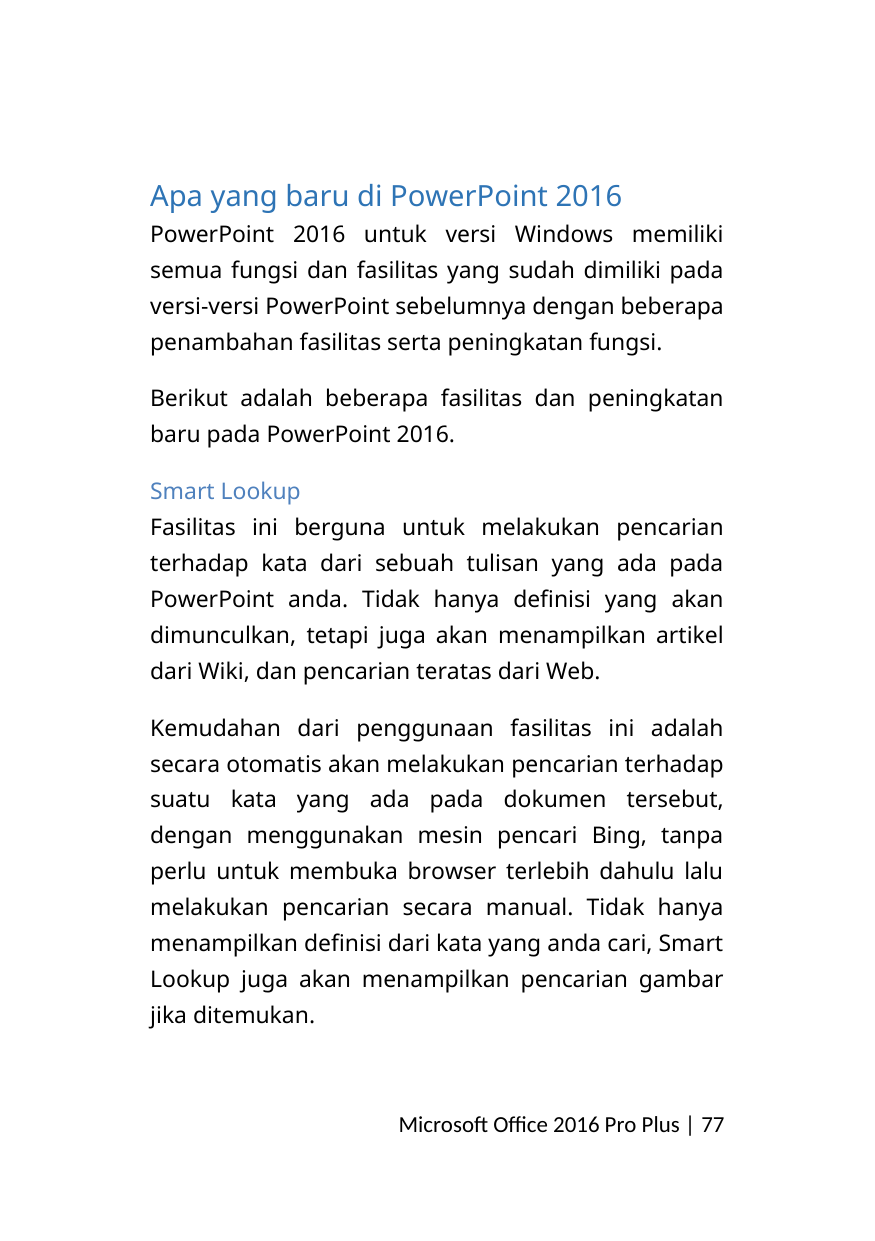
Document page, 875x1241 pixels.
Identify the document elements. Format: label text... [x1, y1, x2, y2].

text PowerPoint 2016 untuk versi Windows memiliki semua fungsi dan fasilitas yang sudah dimiliki pada versi-versi PowerPoint sebelumnya dengan beberapa penambahan fasilitas serta peningkatan fungsi. [150, 218, 724, 357]
text Apa yang baru di PowerPoint 2016 [150, 175, 724, 215]
text Fasilitas ini berguna untuk melakukan pencarian terhadap kata dari sebuah tulisan yang ada pada PowerPoint anda. Tidak hanya definisi yang akan dimunculkan, tetapi juga akan menampilkan artikel dari Wiki, dan pencarian teratas dari Web. [150, 511, 724, 686]
text Berikut adalah beberapa fasilitas dan peningkatan baru pada PowerPoint 2016. [150, 382, 724, 449]
text Kemudahan dari penggunaan fasilitas ini adalah secara otomatis akan melakukan pencarian terhadap suatu kata yang ada pada dokumen tersebut, dengan menggunakan mesin pencari Bing, tanpa perlu untuk membuka browser terlebih dahulu lalu melakukan pencarian secara manual. Tidak hanya menampilkan definisi dari kata yang anda cari, Smart Lookup juga akan menampilkan pencarian gambar jika ditemukan. [150, 712, 724, 1030]
text Smart Lookup [150, 475, 724, 506]
